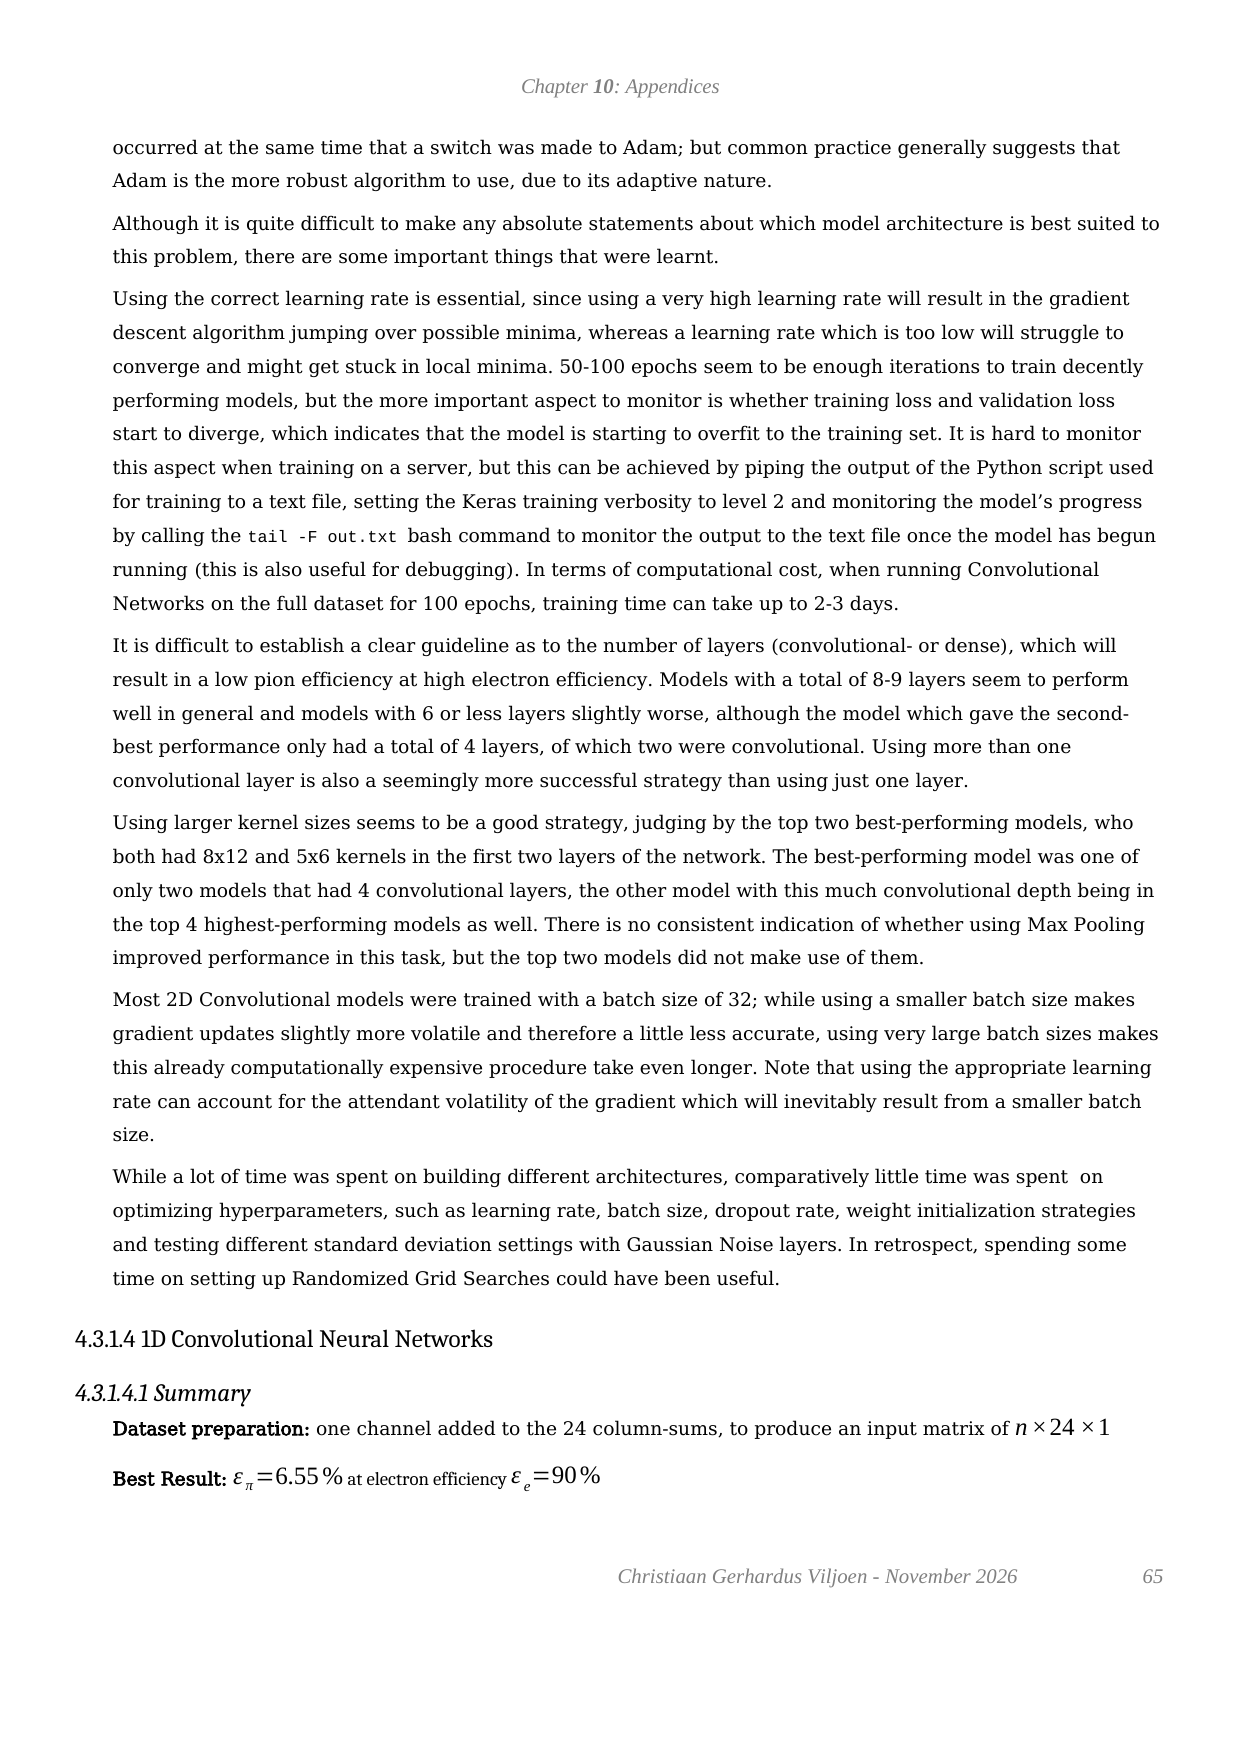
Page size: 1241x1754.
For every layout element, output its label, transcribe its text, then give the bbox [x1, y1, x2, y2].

text Using the correct learning rate is essential, since using a very high learning rate will result in the gradient descent algorithm jumping over possible minima, whereas a learning rate which is too low will struggle to converge and might get stuck in local minima. 50-100 epochs seem to be enough iterations to train decently performing models, but the more important aspect to monitor is whether training loss and validation loss start to diverge, which indicates that the model is starting to overfit to the training set. It is hard to monitor this aspect when training on a server, but this can be achieved by piping the output of the Python script used for training to a text file, setting the Keras training verbosity to level 2 and monitoring the model’s progress by calling the tail -F out.txt bash command to monitor the output to the text file once the model has begun running (this is also useful for debugging). In terms of computational cost, when running Convolutional Networks on the full dataset for 100 epochs, training time can take up to 2-3 days. [112, 287, 1165, 614]
text Using larger kernel sizes seems to be a good strategy, judging by the top two best-performing models, who both had 8x12 and 5x6 kernels in the first two layers of the network. The best-performing model was one of only two models that had 4 convolutional layers, the other model with this much convolutional depth being in the top 4 highest-performing models as well. There is no consistent indication of whether using Max Pooling improved performance in this task, but the top two models did not make use of them. [112, 811, 1165, 969]
subtitle 1D Convolutional Neural Networks [75, 1325, 1165, 1354]
subtitle Summary [75, 1379, 1165, 1408]
text Most 2D Convolutional models were trained with a batch size of 32; while using a smaller batch size makes gradient updates slightly more volatile and therefore a little less accurate, using very large batch sizes makes this already computationally expensive procedure take even longer. Note that using the appropriate learning rate can account for the attendant volatility of the gradient which will inevitably result from a smaller batch size. [112, 988, 1165, 1146]
text Dataset preparation: one channel added to the 24 column-sums, to produce an input matrix of [112, 1414, 1165, 1442]
text Best Result: at electron efficiency [112, 1461, 1165, 1495]
text While a lot of time was spent on building different architectures, comparatively little time was spent on optimizing hyperparameters, such as learning rate, batch size, dropout rate, weight initialization strategies and testing different standard deviation settings with Gaussian Noise layers. In retrospect, spending some time on setting up Randomized Grid Searches could have been useful. [112, 1165, 1165, 1289]
text It is difficult to establish a clear guideline as to the number of layers (convolutional- or dense), which will result in a low pion efficiency at high electron efficiency. Models with a total of 8-9 layers seem to perform well in general and models with 6 or less layers slightly worse, although the model which gave the second-best performance only had a total of 4 layers, of which two were convolutional. Using more than one convolutional layer is also a seemingly more successful strategy than using just one layer. [112, 634, 1165, 792]
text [112, 135, 1165, 192]
text Although it is quite difficult to make any absolute statements about which model architecture is best suited to this problem, there are some important things that were learnt. [112, 211, 1165, 267]
